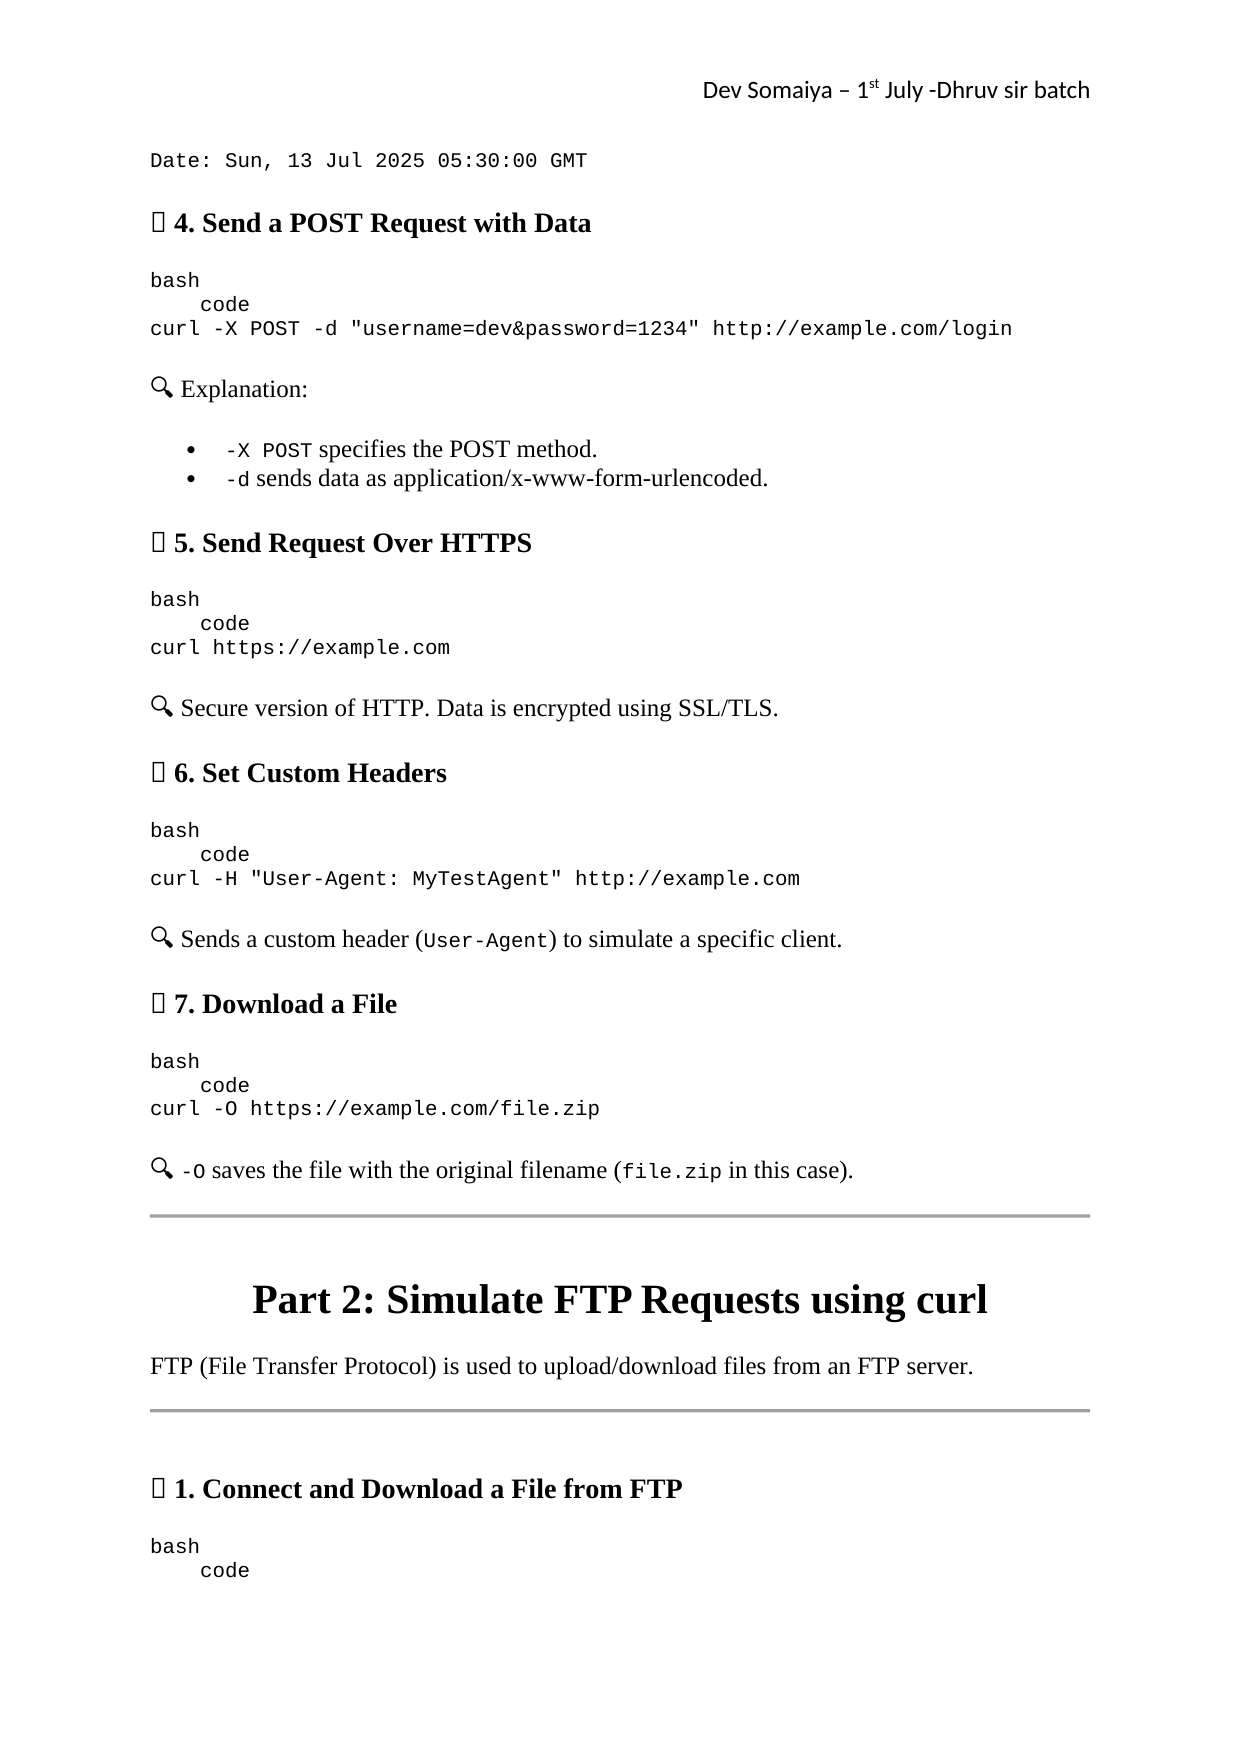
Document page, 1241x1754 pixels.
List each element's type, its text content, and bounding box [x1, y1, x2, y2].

text ✅ 4. Send a POST Request with Data [150, 203, 1090, 241]
text 🔍 -O saves the file with the original filename (file.zip in this case). [150, 1151, 1090, 1185]
text curl -X POST -d "username=dev&password=1234" http://example.com/login [150, 318, 1090, 341]
text code [150, 294, 1090, 318]
text curl -H "User-Agent: MyTestAgent" http://example.com [150, 868, 1090, 891]
text curl https://example.com [150, 637, 1090, 660]
text 🔍 Explanation: [150, 370, 1090, 404]
list -d sends data as application/x-www-form-urlencoded. [187, 463, 1090, 493]
text bash [150, 589, 1090, 613]
text bash [150, 1536, 1090, 1560]
list -X POST specifies the POST method. [187, 434, 1090, 463]
text curl -O https://example.com/file.zip [150, 1098, 1090, 1122]
text 🔍 Sends a custom header (User-Agent) to simulate a specific client. [150, 920, 1090, 954]
text 🔍 Secure version of HTTP. Data is encrypted using SSL/TLS. [150, 689, 1090, 724]
text 🧪 6. Set Custom Headers [150, 753, 1090, 791]
text FTP (File Transfer Protocol) is used to upload/download files from an FTP server. [150, 1351, 1090, 1380]
text bash [150, 1051, 1090, 1075]
text code [150, 613, 1090, 637]
text Part 2: Simulate FTP Requests using curl [150, 1274, 1090, 1322]
text code [150, 844, 1090, 868]
text code [150, 1075, 1090, 1098]
text 🔐 1. Connect and Download a File from FTP [150, 1469, 1090, 1507]
text 🔐 5. Send Request Over HTTPS [150, 522, 1090, 560]
text bash [150, 820, 1090, 844]
text code [150, 1560, 1090, 1584]
text Date: Sun, 13 Jul 2025 05:30:00 GMT [150, 150, 1090, 174]
text bash [150, 270, 1090, 294]
text 📂 7. Download a File [150, 984, 1090, 1022]
